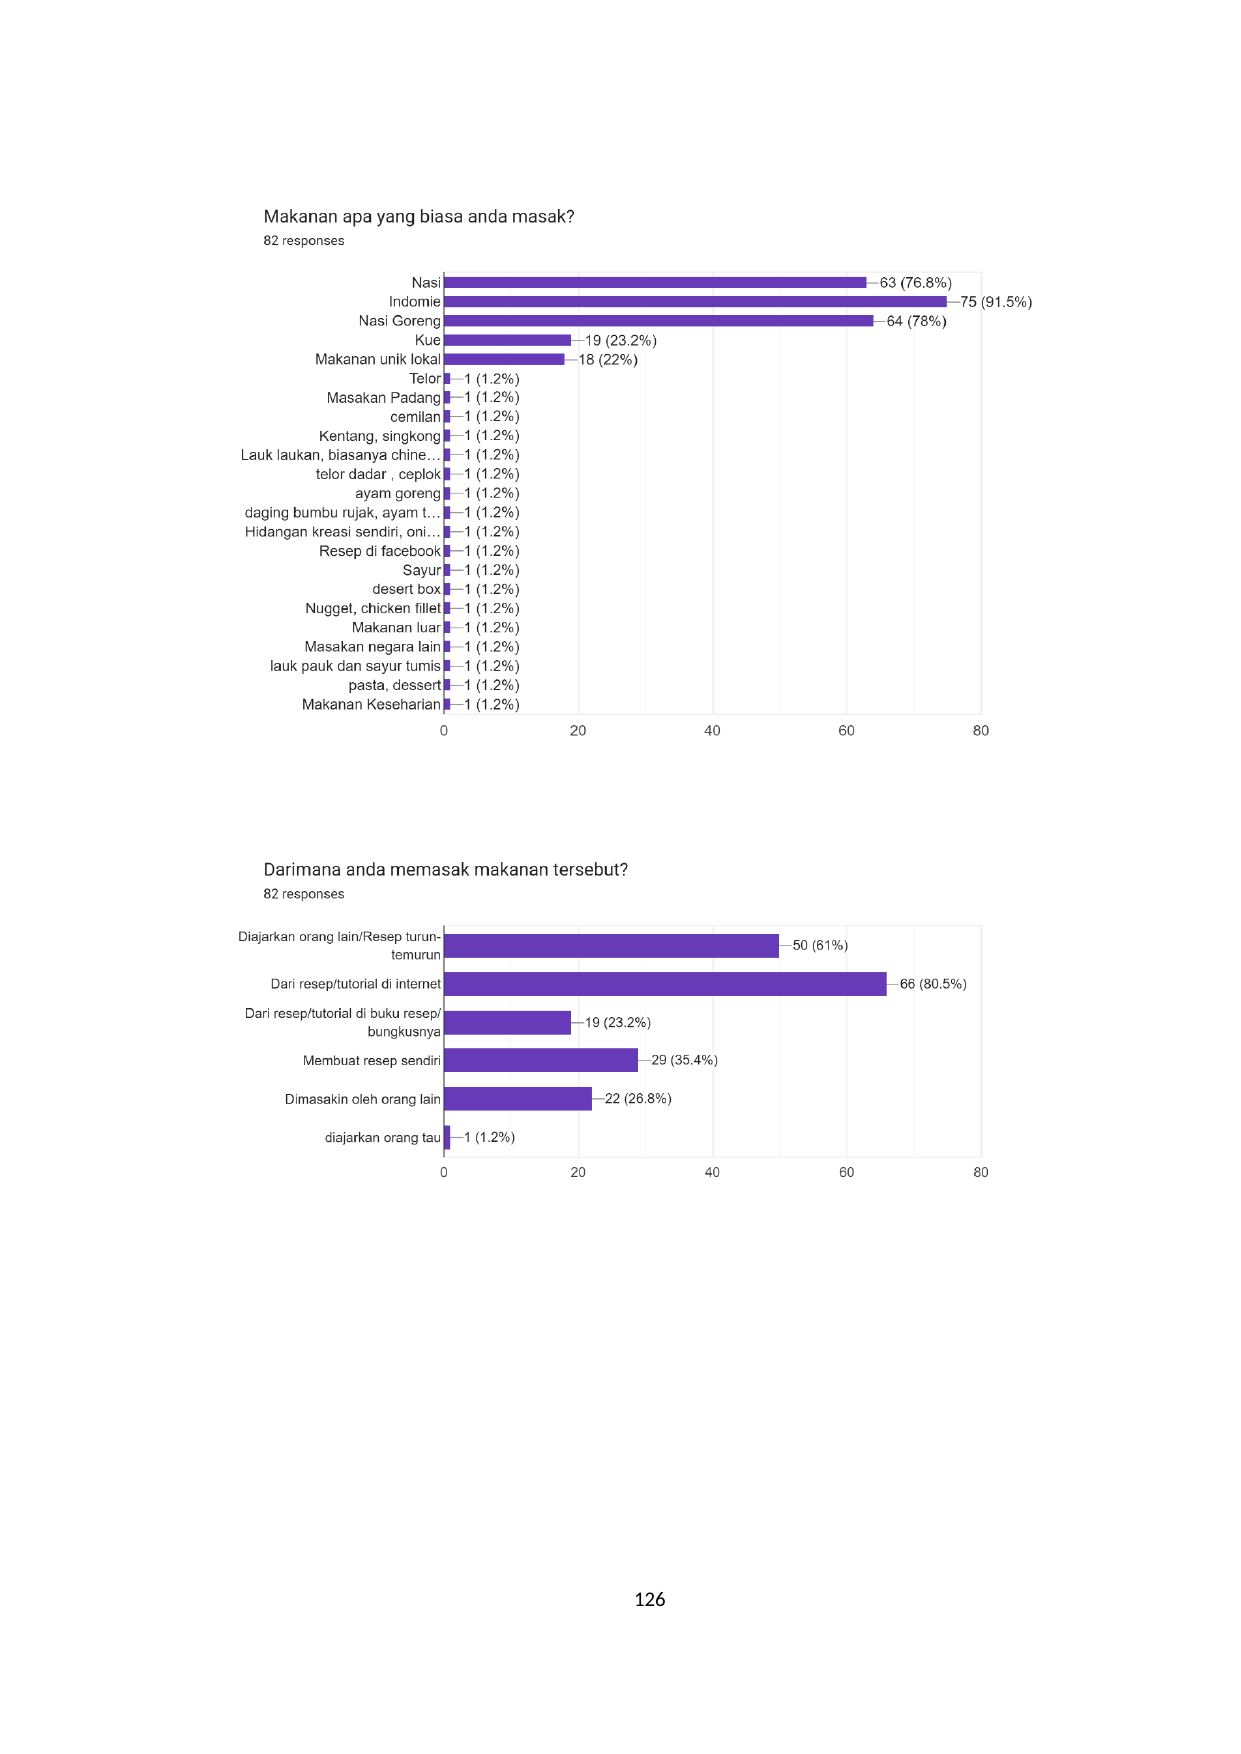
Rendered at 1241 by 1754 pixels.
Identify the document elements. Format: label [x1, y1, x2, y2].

picture [236, 831, 1063, 1225]
picture [236, 177, 1063, 819]
